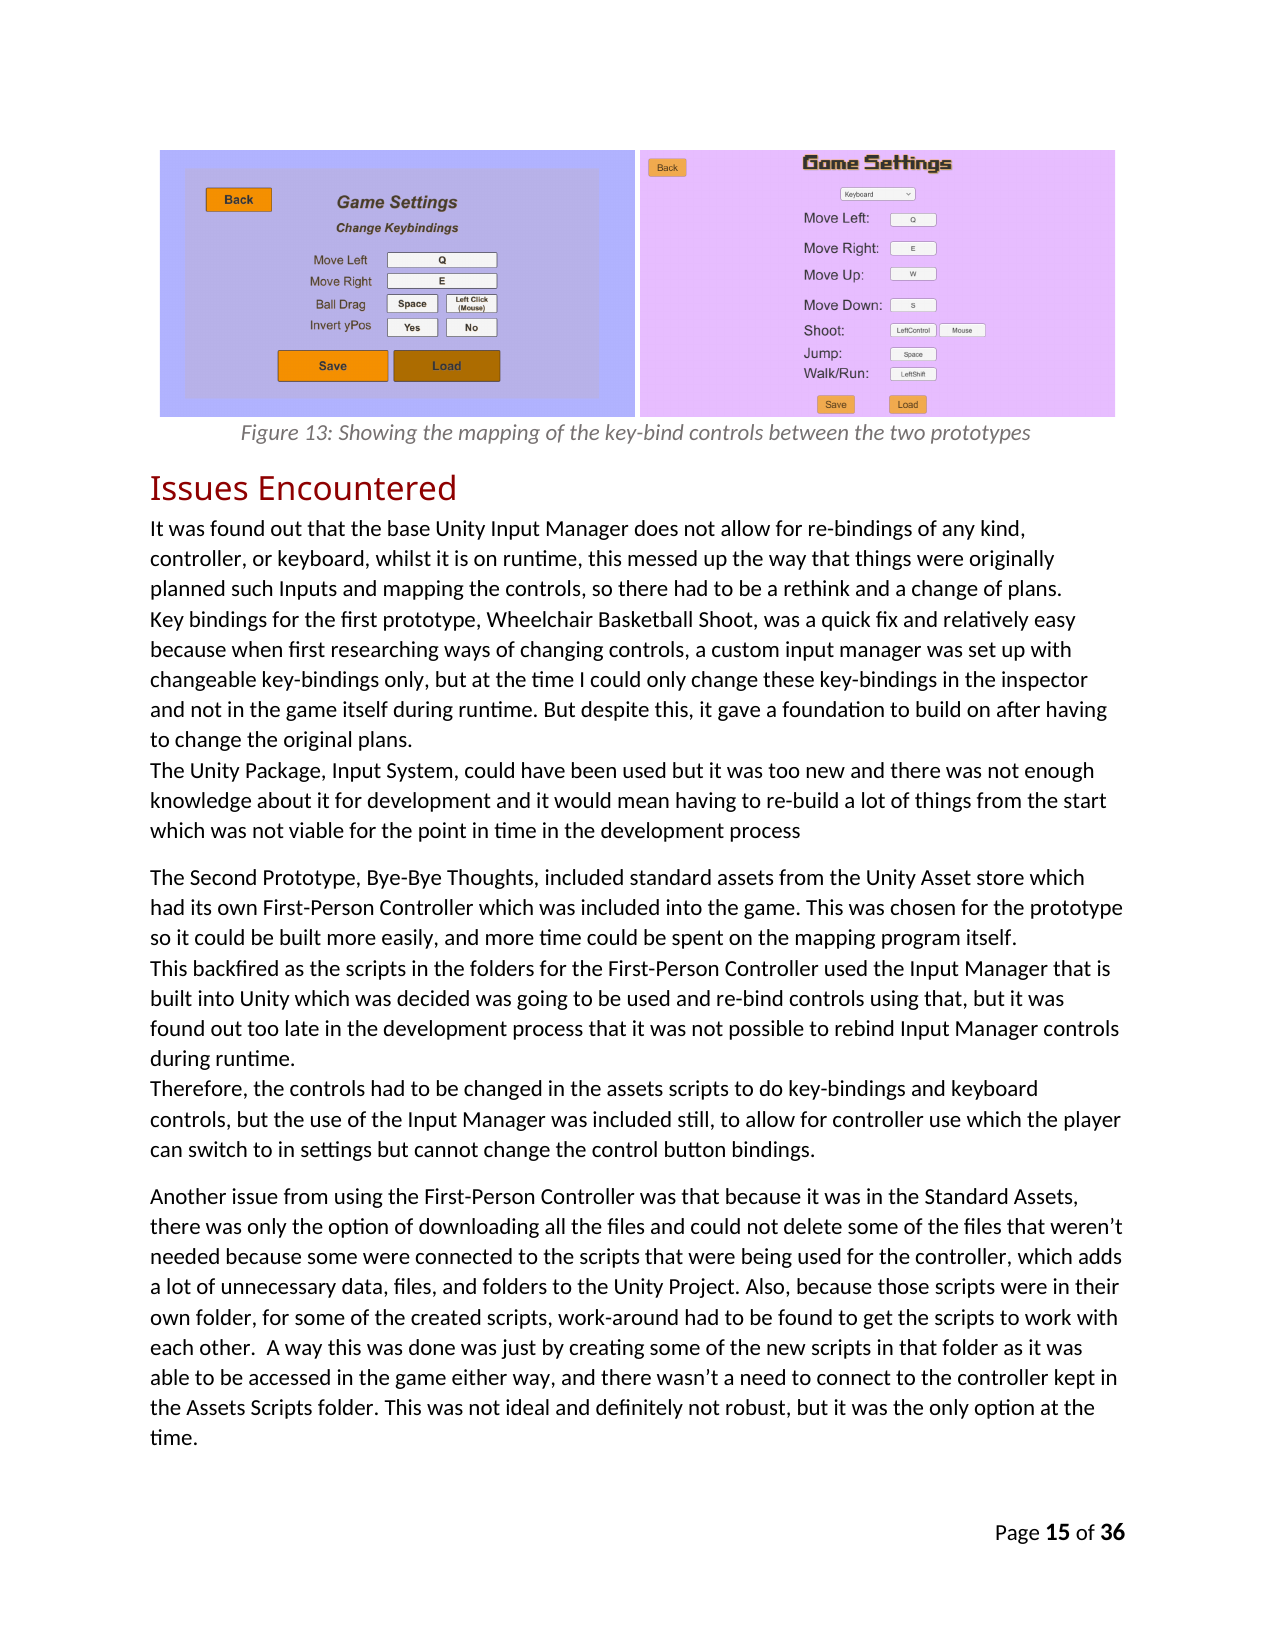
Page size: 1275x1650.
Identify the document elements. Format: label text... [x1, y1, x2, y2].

text It was found out that the base Unity Input Manager does not allow for re-bindings of any kind, controller, or keyboard, whilst it is on runtime, this messed up the way that things were originally planned such Inputs and mapping the controls, so there had to be a rethink and a change of plans. Key bindings for the first prototype, Wheelchair Basketball Shoot, was a quick fix and relatively easy because when first researching ways of changing controls, a custom input manager was set up with changeable key-bindings only, but at the time I could only change these key-bindings in the inspector and not in the game itself during runtime. But despite this, it gave a foundation to build on after having to change the original plans. The Unity Package, Input System, could have been used but it was too new and there was not enough knowledge about it for development and it would mean having to re-build a lot of things from the start which was not viable for the point in time in the development process [150, 514, 1125, 844]
picture [159, 150, 635, 417]
text Another issue from using the First-Person Controller was that because it was in the Standard Assets, there was only the option of downloading all the files and could not delete some of the files that weren’t needed because some were connected to the scripts that were being used for the controller, which adds a lot of unnecessary data, files, and folders to the Unity Project. Also, because those scripts were in their own folder, for some of the created scripts, work-around had to be found to get the scripts to work with each other. A way this was done was just by creating some of the new scripts in that folder as it was able to be accessed in the game either way, and there wasn’t a need to connect to the controller kept in the Assets Scripts folder. This was not ideal and definitely not robust, but it was the only option at the time. [150, 1182, 1125, 1452]
text The Second Prototype, Bye-Bye Thoughts, included standard assets from the Unity Asset store which had its own First-Person Controller which was included into the game. This was chosen for the prototype so it could be built more easily, and more time could be spent on the mapping program itself. This backfired as the scripts in the folders for the First-Person Controller used the Input Manager that is built into Unity which was decided was going to be used and re-bind controls using that, but it was found out too late in the development process that it was not possible to rebind Input Manager controls during runtime. Therefore, the controls had to be changed in the assets scripts to do key-bindings and keyboard controls, but the use of the Input Manager was included still, to allow for controller use which the player can switch to in settings but cannot change the control button bindings. [150, 863, 1125, 1163]
subtitle Issues Encountered [150, 465, 1125, 511]
picture [640, 150, 1116, 417]
